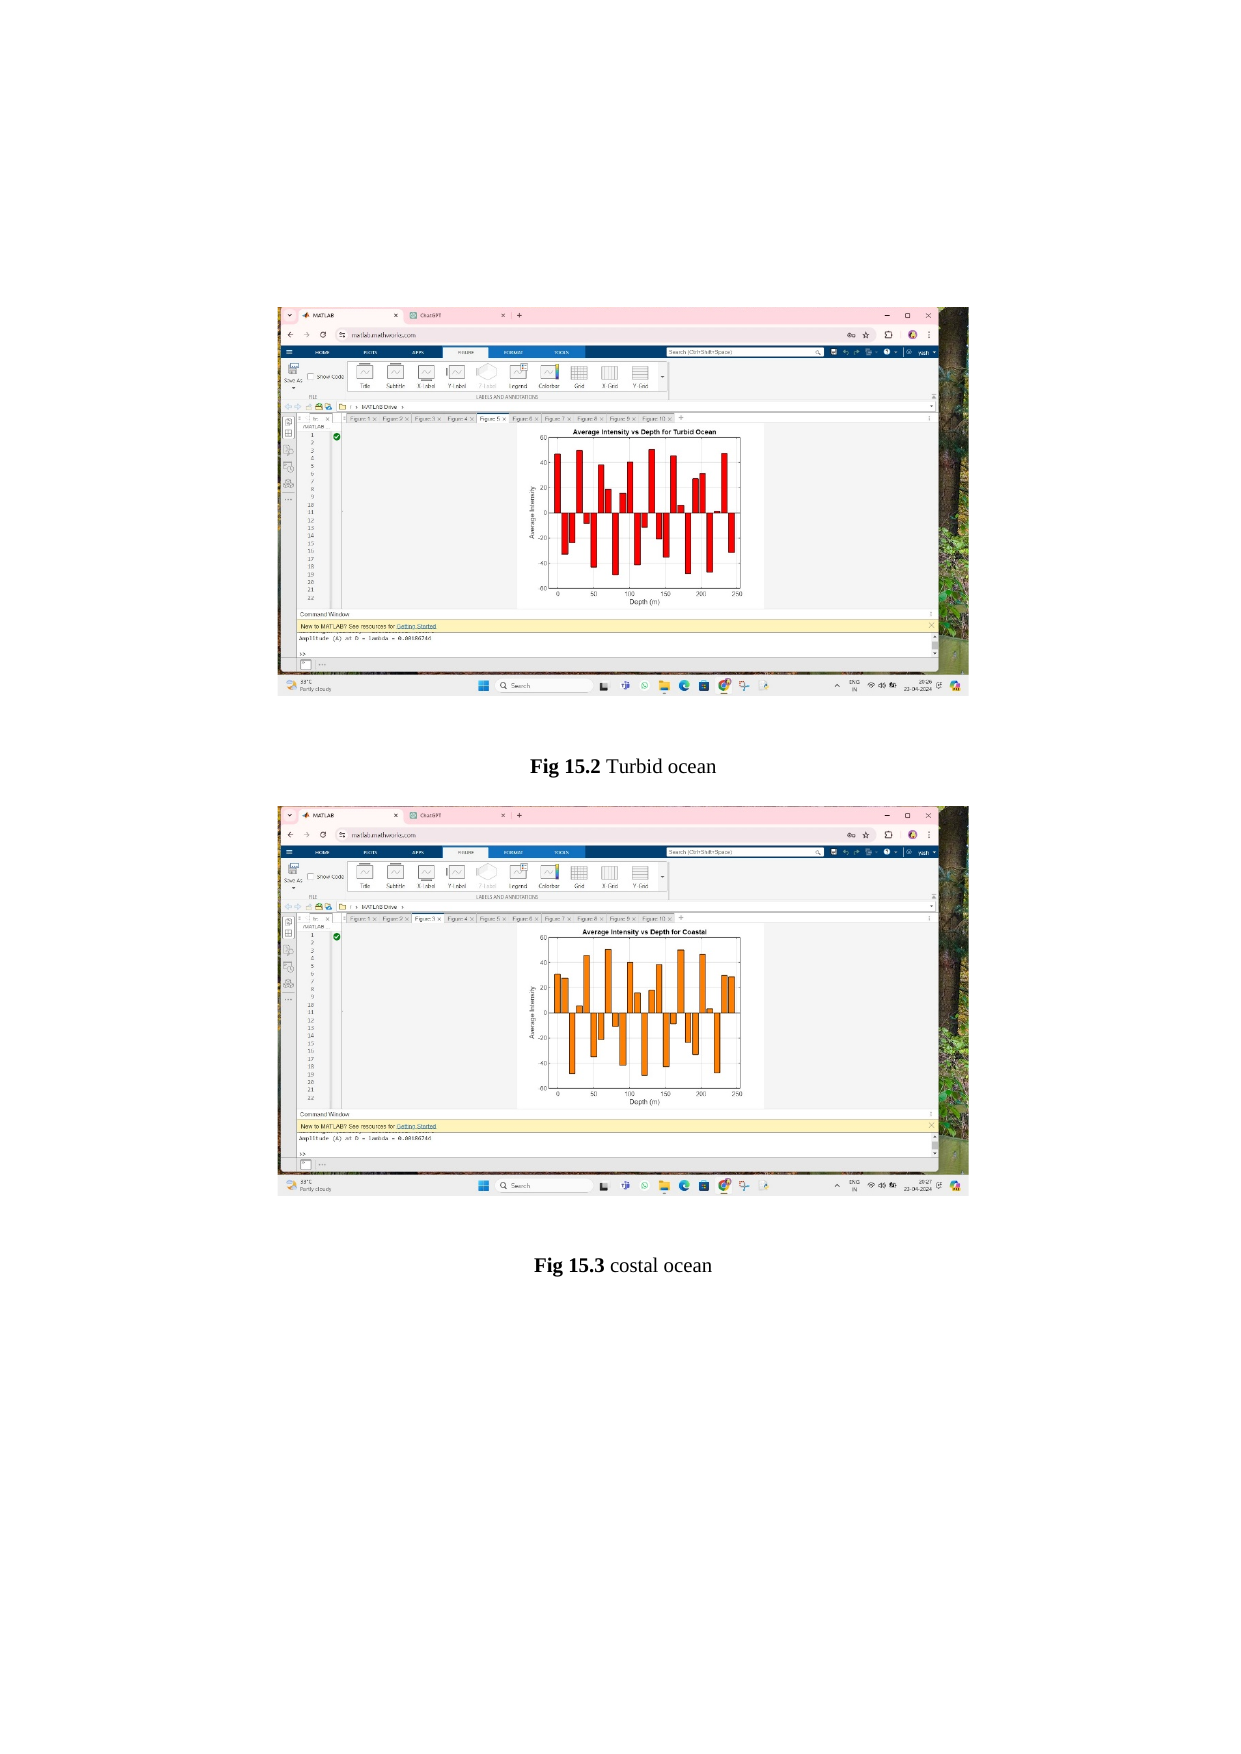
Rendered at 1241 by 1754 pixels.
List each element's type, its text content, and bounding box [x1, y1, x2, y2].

picture [277, 806, 969, 1196]
text Fig 15.2 Turbid ocean [278, 725, 968, 778]
text Fig 15.3 costal ocean [278, 1253, 968, 1277]
picture [277, 307, 969, 696]
